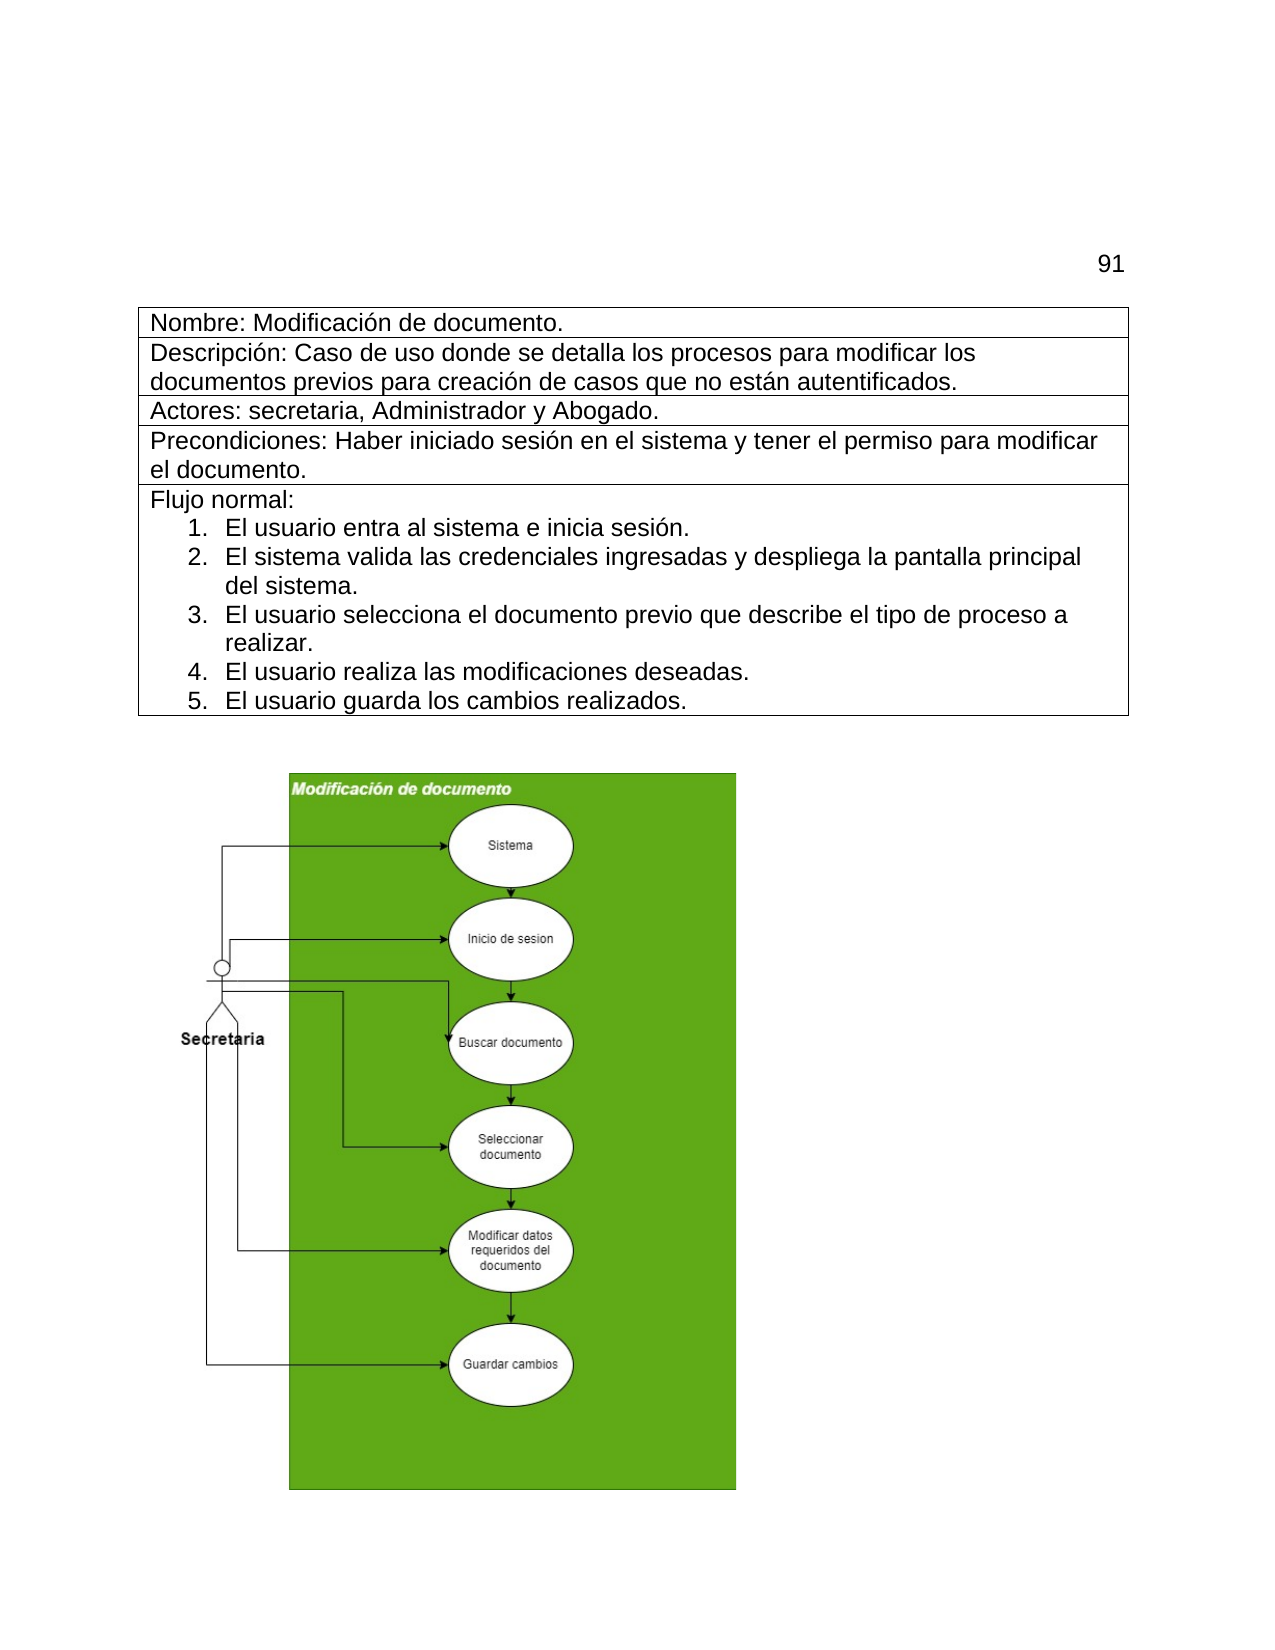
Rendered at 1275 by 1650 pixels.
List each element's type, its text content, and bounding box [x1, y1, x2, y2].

table_cell Descripción: Caso de uso donde se detalla los procesos para modificar los documentos previos para creación de casos que no están autentificados. [139, 338, 1128, 395]
picture [179, 773, 737, 1490]
table_cell Precondiciones: Haber iniciado sesión en el sistema y tener el permiso para modificar el documento. [139, 426, 1128, 483]
table_cell Actores: secretaria, Administrador y Abogado. [139, 396, 1128, 425]
table_header Nombre: Modificación de documento. [139, 308, 1128, 337]
table_cell Flujo normal: El usuario entra al sistema e inicia sesión. El sistema valida las credenciales ingresadas y despliega la pantalla principal del sistema. El usuario selecciona el documento previo que describe el tipo de proceso a realizar. El usuario realiza las modificaciones deseadas. El usuario guarda los cambios realizados. [139, 485, 1128, 714]
